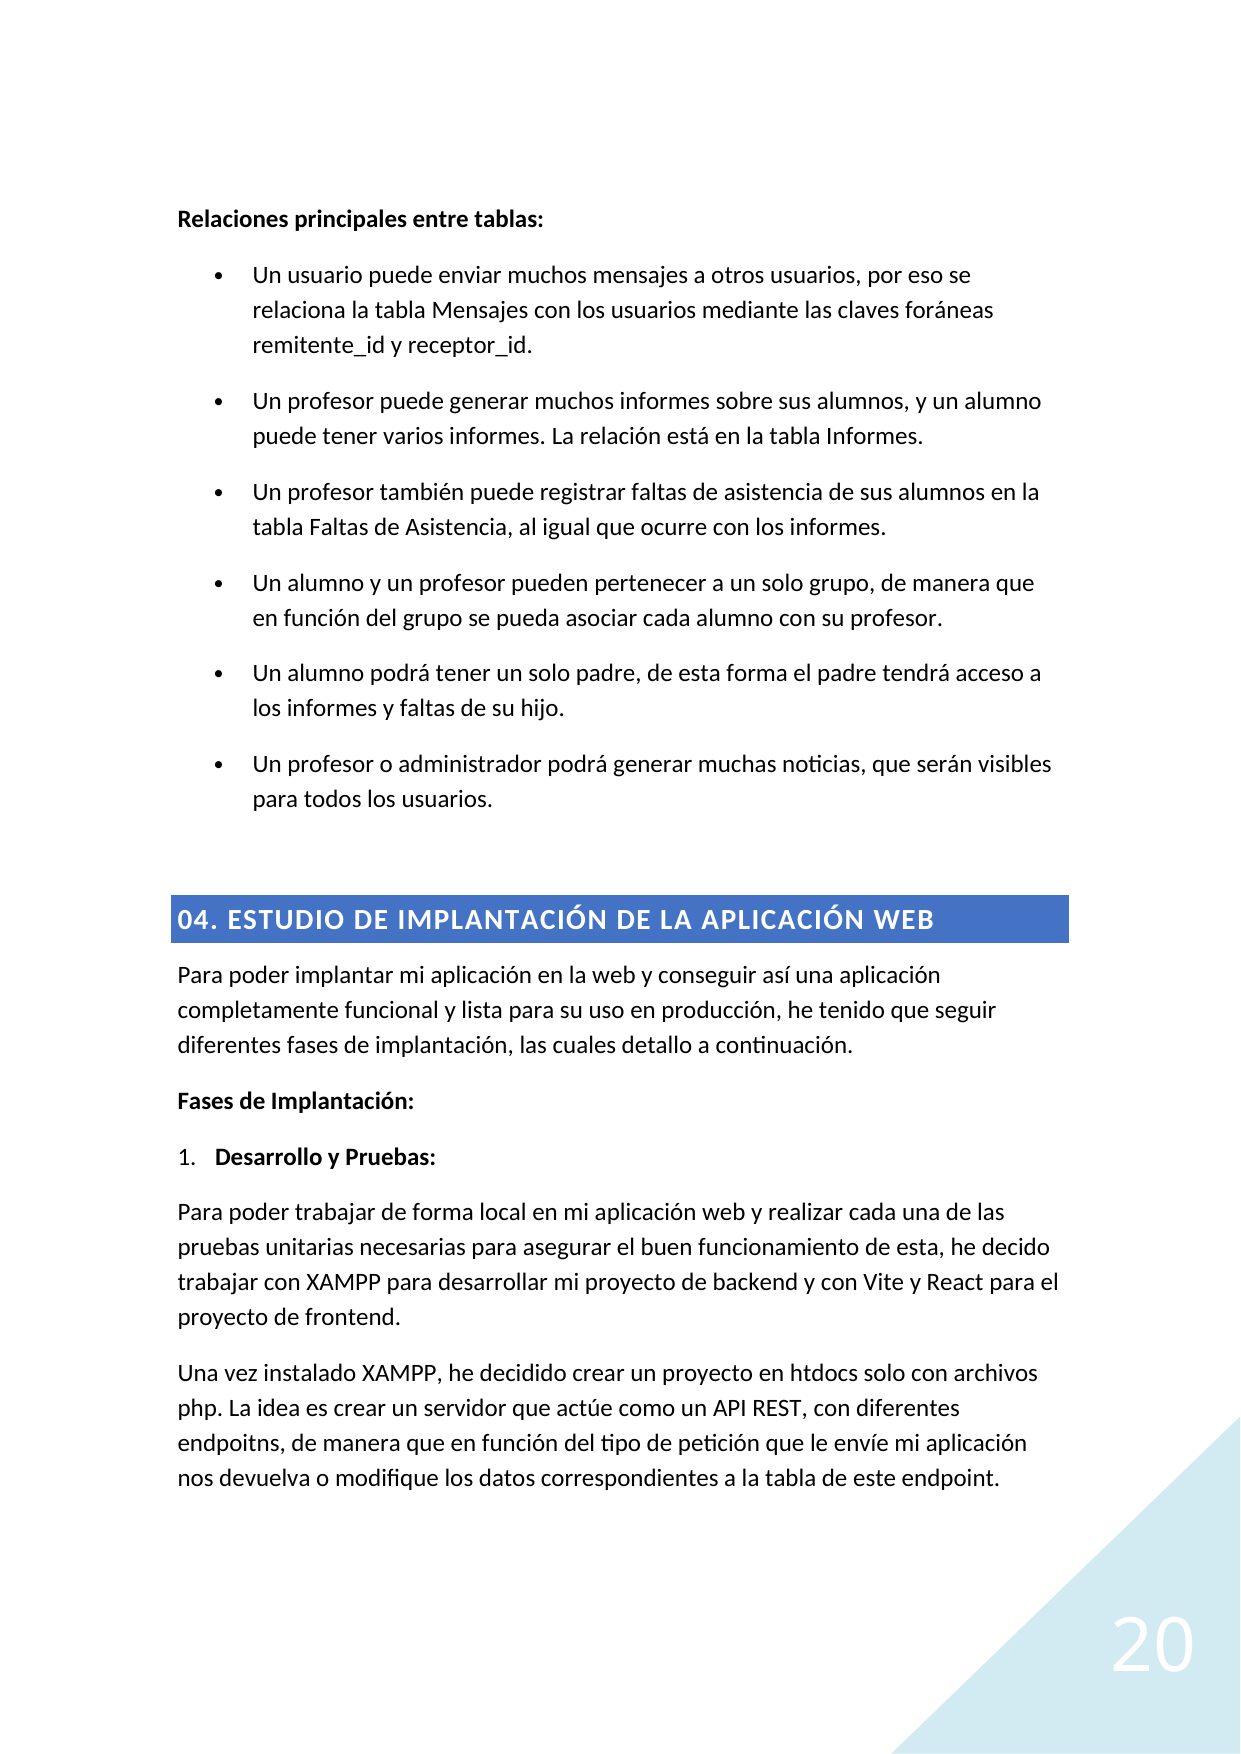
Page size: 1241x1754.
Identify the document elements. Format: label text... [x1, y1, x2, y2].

list Un alumno podrá tener un solo padre, de esta forma el padre tendrá acceso a los informes y faltas de su hijo. [215, 658, 1063, 723]
list Un profesor o administrador podrá generar muchas noticias, que serán visibles para todos los usuarios. [215, 748, 1063, 814]
text Para poder trabajar de forma local en mi aplicación web y realizar cada una de las pruebas unitarias necesarias para asegurar el buen funcionamiento de esta, he decido trabajar con XAMPP para desarrollar mi proyecto de backend y con Vite y React para el proyecto de frontend. [177, 1196, 1063, 1332]
list Un profesor puede generar muchos informes sobre sus alumnos, y un alumno puede tener varios informes. La relación está en la tabla Informes. [215, 385, 1063, 451]
list Desarrollo y Pruebas: [177, 1141, 1063, 1171]
text Relaciones principales entre tablas: [177, 203, 1063, 234]
list Un profesor también puede registrar faltas de asistencia de sus alumnos en la tabla Faltas de Asistencia, al igual que ocurre con los informes. [215, 476, 1063, 541]
text Una vez instalado XAMPP, he decidido crear un proyecto en htdocs solo con archivos php. La idea es crear un servidor que actúe como un API REST, con diferentes endpoitns, de manera que en función del tipo de petición que le envíe mi aplicación nos devuelva o modifique los datos correspondientes a la tabla de este endpoint. [177, 1357, 1063, 1493]
text Para poder implantar mi aplicación en la web y conseguir así una aplicación completamente funcional y lista para su uso en producción, he tenido que seguir diferentes fases de implantación, las cuales detallo a continuación. [177, 959, 1063, 1059]
subtitle 04. Estudio de Implantación de la Aplicación WEB [177, 901, 1063, 937]
list Un alumno y un profesor pueden pertenecer a un solo grupo, de manera que en función del grupo se pueda asociar cada alumno con su profesor. [215, 567, 1063, 632]
text Fases de Implantación: [177, 1085, 1063, 1115]
list Un usuario puede enviar muchos mensajes a otros usuarios, por eso se relaciona la tabla Mensajes con los usuarios mediante las claves foráneas remitente_id y receptor_id. [215, 259, 1063, 360]
